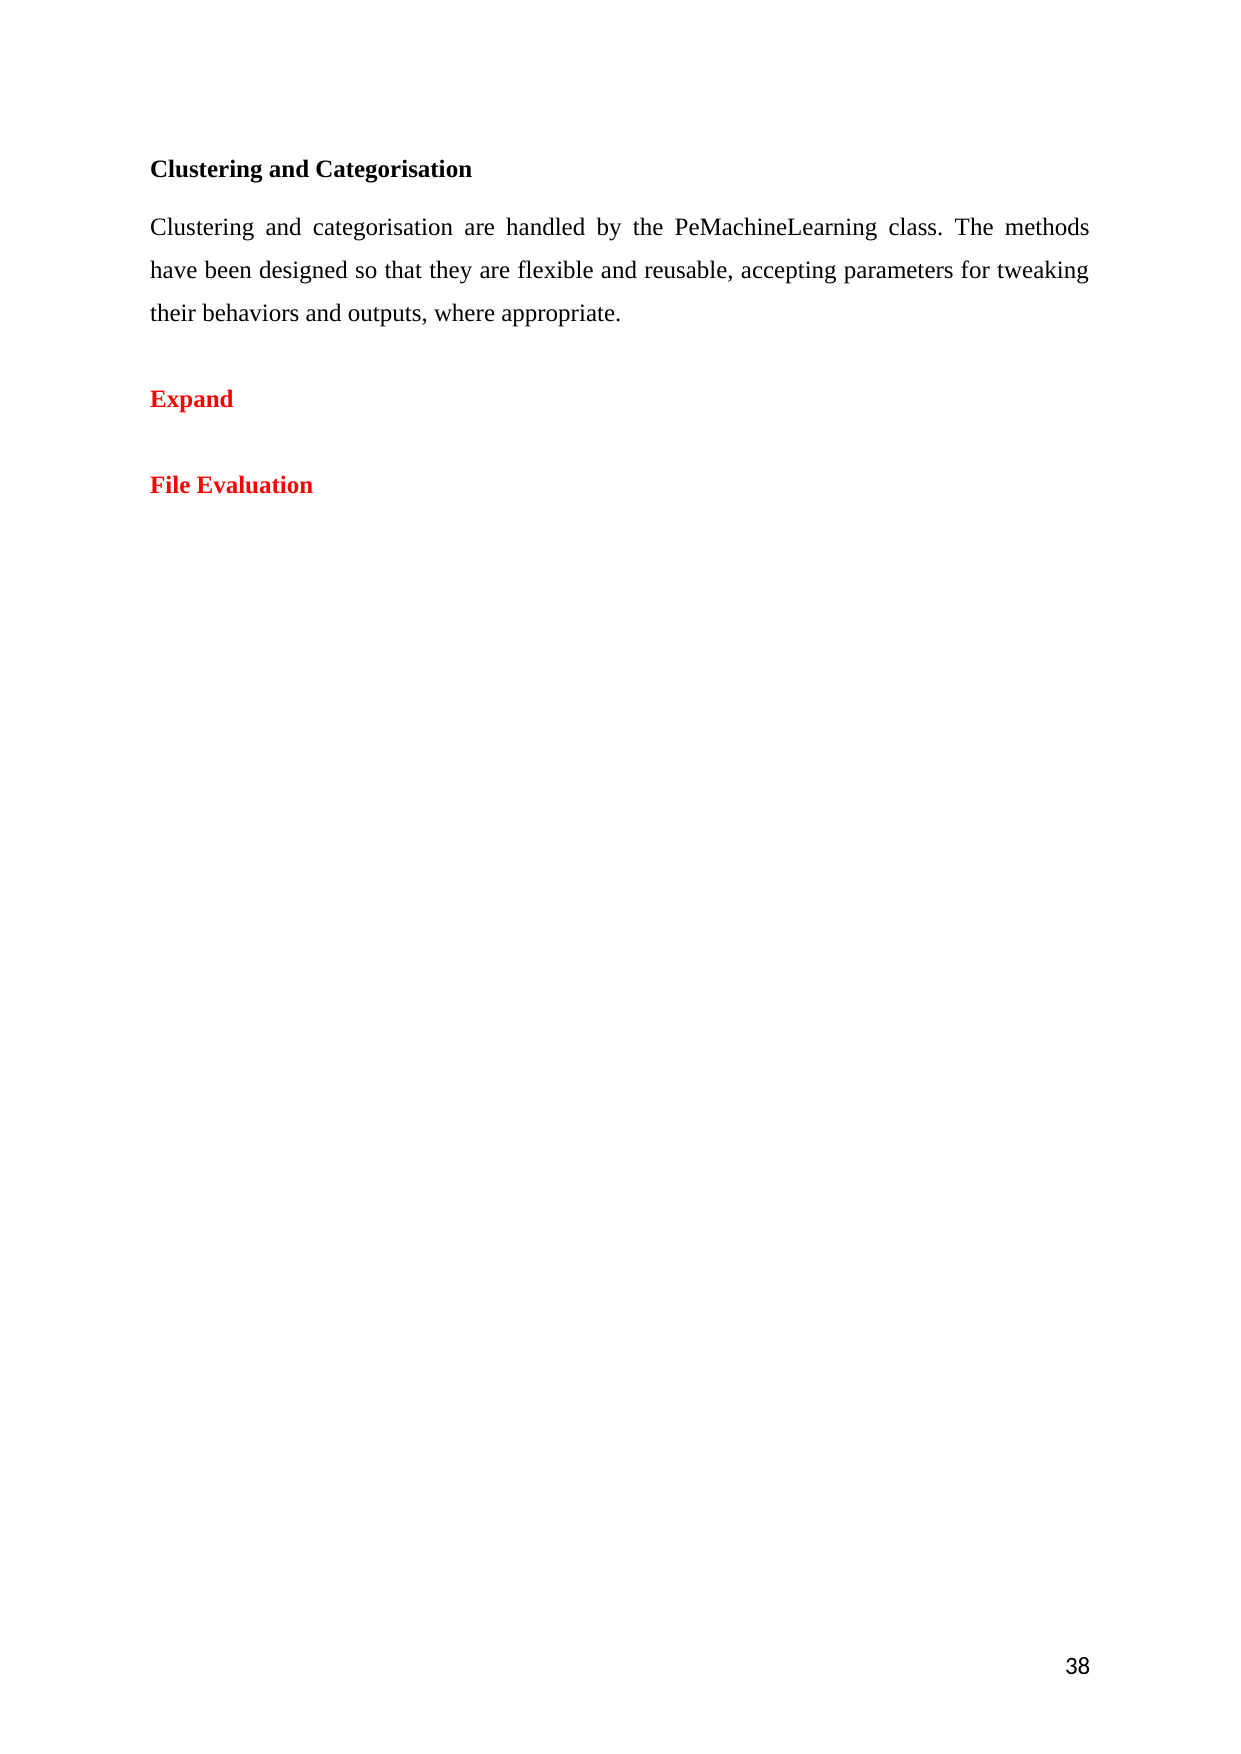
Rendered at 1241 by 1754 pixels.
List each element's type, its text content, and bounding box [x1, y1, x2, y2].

text File Evaluation [150, 470, 1090, 499]
subtitle Clustering and Categorisation [150, 154, 1090, 183]
text Expand [150, 384, 1090, 413]
text Clustering and categorisation are handled by the PeMachineLearning class. The methods have been designed so that they are flexible and reusable, accepting parameters for tweaking their behaviors and outputs, where appropriate. [150, 212, 1090, 327]
